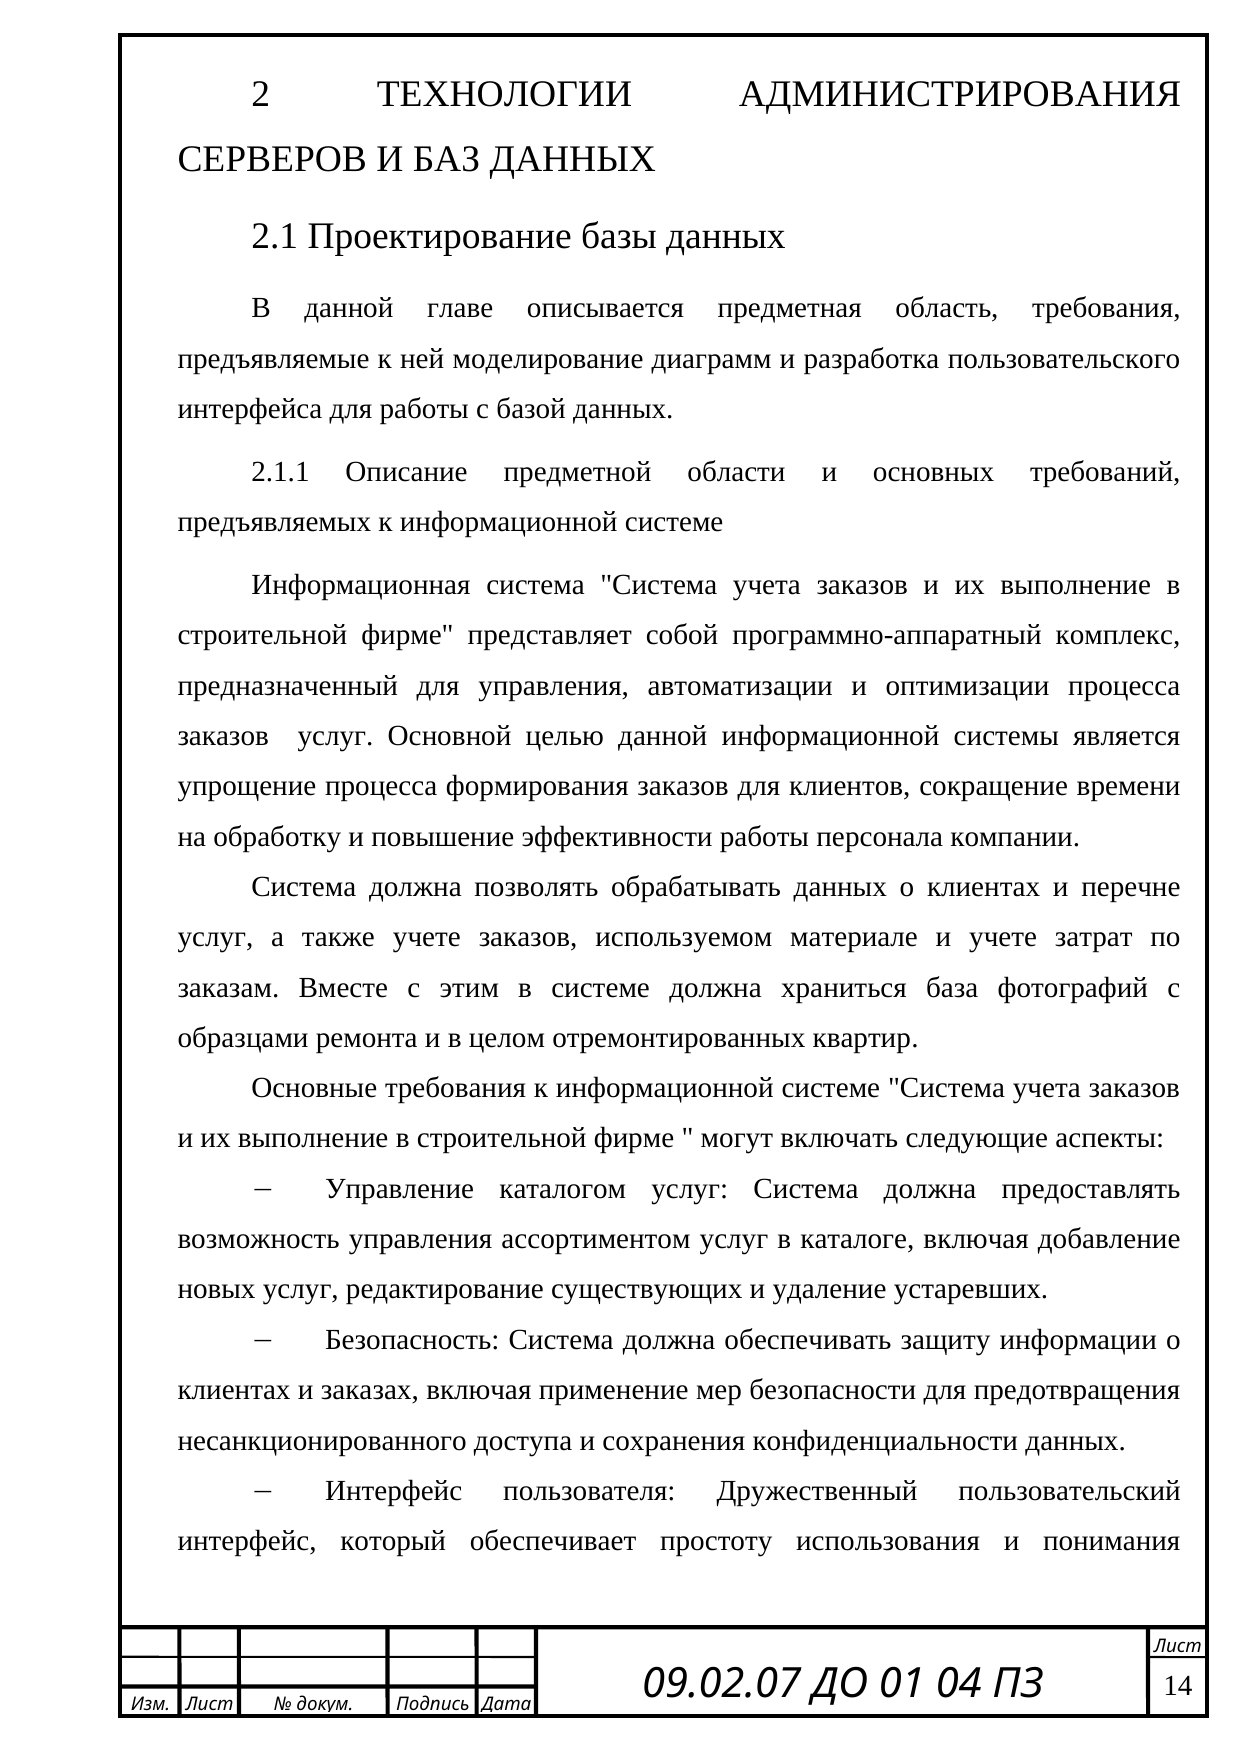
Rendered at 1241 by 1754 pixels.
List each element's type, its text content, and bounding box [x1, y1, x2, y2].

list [177, 1473, 1181, 1557]
text Информационная система "Система учета заказов и их выполнение в строительной фирме" представляет собой программно-аппаратный комплекс, предназначенный для управления, автоматизации и оптимизации процесса заказов услуг. Основной целью данной информационной системы является упрощение процесса формирования заказов для клиентов, сокращение времени на обработку и повышение эффективности работы персонала компании. [177, 567, 1181, 852]
text Основные требования к информационной системе "Система учета заказов и их выполнение в строительной фирме " могут включать следующие аспекты: [177, 1070, 1181, 1154]
list Безопасность: Система должна обеспечивать защиту информации о клиентах и заказах, включая применение мер безопасности для предотвращения несанкционированного доступа и сохранения конфиденциальности данных. [177, 1322, 1181, 1456]
text 2 ТЕХНОЛОГИИ АДМИНИСТРИРОВАНИЯ СЕРВЕРОВ И БАЗ ДАННЫХ [177, 72, 1181, 179]
text В данной главе описывается предметная область, требования, предъявляемые к ней моделирование диаграмм и разработка пользовательского интерфейса для работы с базой данных. [177, 291, 1181, 425]
text 2.1 Проектирование базы данных [177, 213, 1181, 257]
text Система должна позволять обрабатывать данных о клиентах и перечне услуг, а также учете заказов, используемом материале и учете затрат по заказам. Вместе с этим в системе должна храниться база фотографий с образцами ремонта и в целом отремонтированных квартир. [177, 869, 1181, 1053]
text 2.1.1 Описание предметной области и основных требований, предъявляемых к информационной системе [177, 454, 1181, 538]
list Управление каталогом услуг: Система должна предоставлять возможность управления ассортиментом услуг в каталоге, включая добавление новых услуг, редактирование существующих и удаление устаревших. [177, 1171, 1181, 1305]
